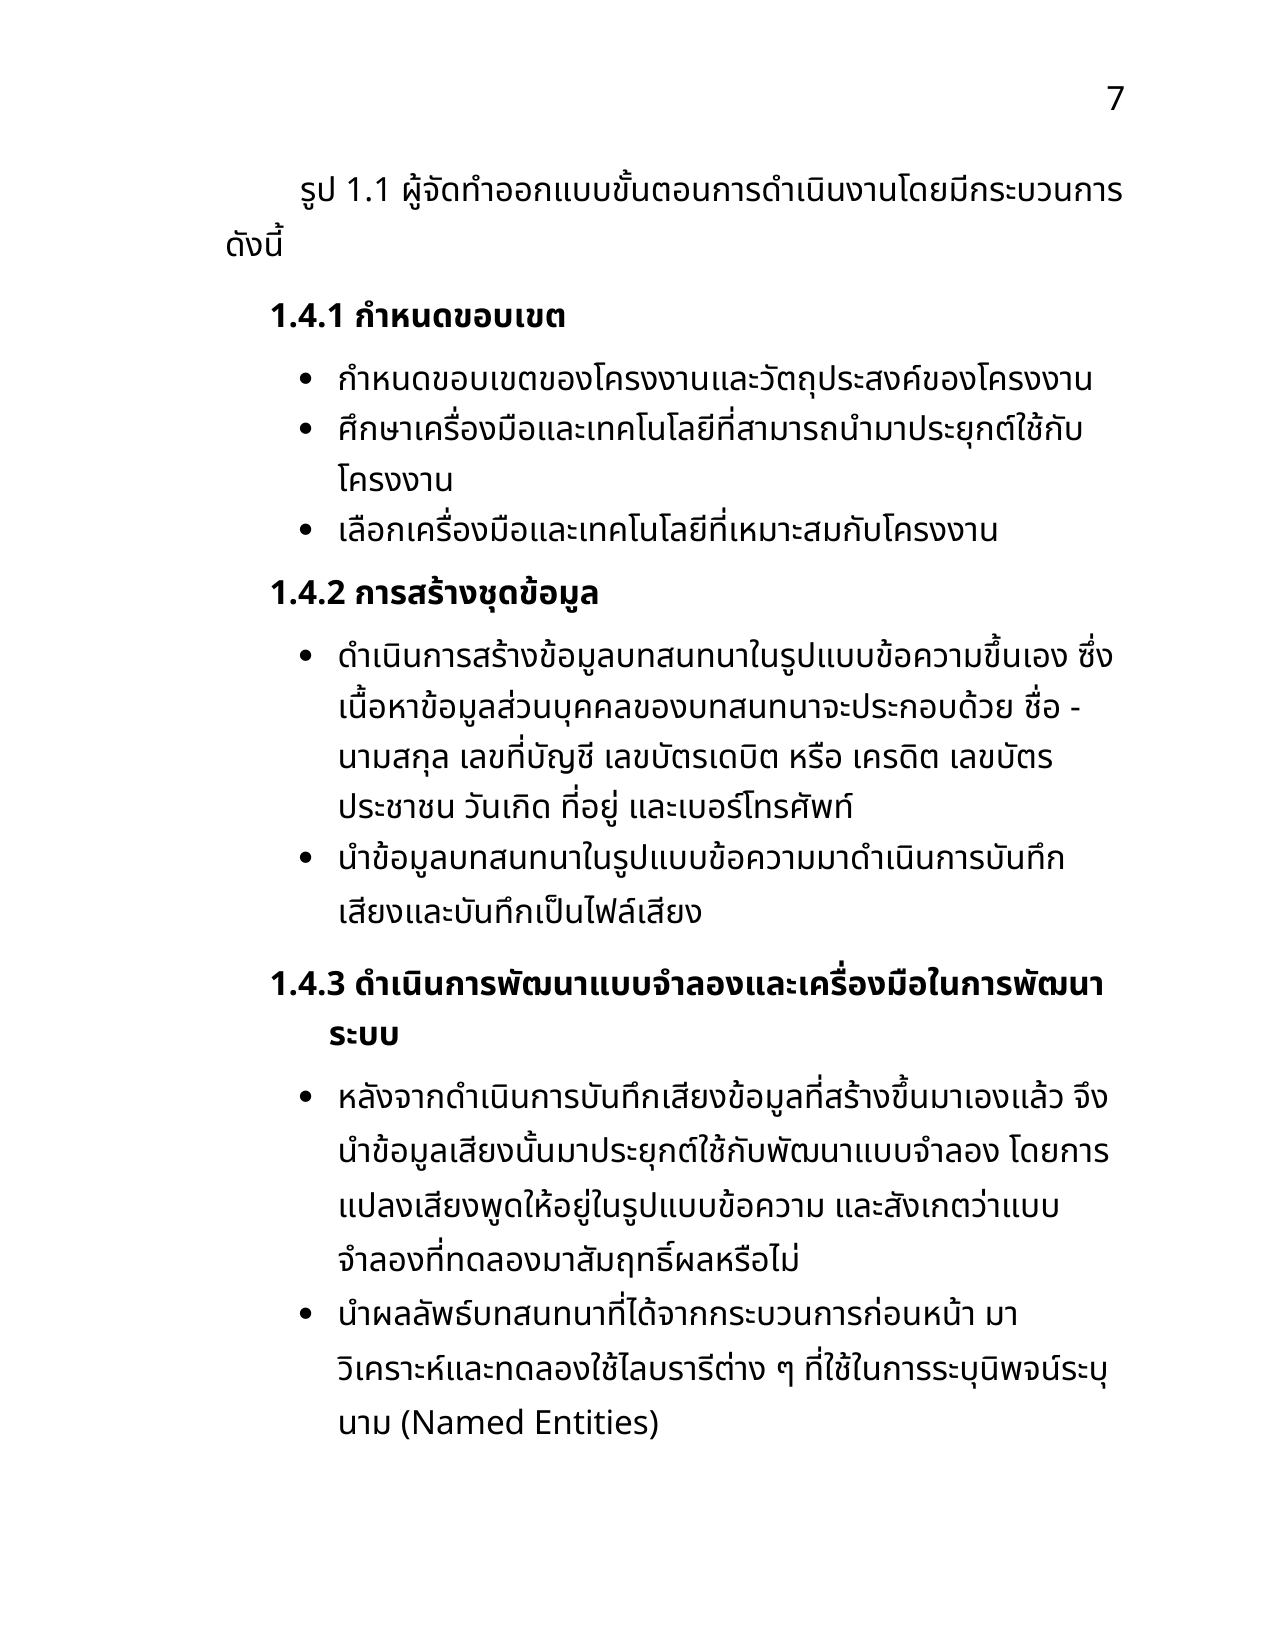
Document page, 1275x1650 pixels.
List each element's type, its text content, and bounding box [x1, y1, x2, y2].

list ศึกษาเครื่องมือและเทคโนโลยีที่สามารถนำมาประยุกต์ใช้กับโครงงาน [300, 405, 1125, 506]
list เลือกเครื่องมือและเทคโนโลยีที่เหมาะสมกับโครงงาน [300, 506, 1125, 556]
list หลังจากดำเนินการบันทึกเสียงข้อมูลที่สร้างขึ้นมาเองแล้ว จึงนำข้อมูลเสียงนั้นมาประยุกต์ใช้กับพัฒนาแบบจำลอง โดยการแปลงเสียงพูดให้อยู่ในรูปแบบข้อความ และสังเกตว่าแบบจำลองที่ทดลองมาสัมฤทธิ์ผลหรือไม่ [300, 1073, 1125, 1286]
list นำผลลัพธ์บทสนทนาที่ได้จากกระบวนการก่อนหน้า มาวิเคราะห์และทดลองใช้ไลบรารีต่าง ๆ ที่ใช้ในการระบุนิพจน์ระบุนาม (Named Entities) [300, 1290, 1125, 1450]
list กำหนดขอบเขตของโครงงานและวัตถุประสงค์ของโครงงาน [300, 355, 1125, 405]
subtitle กำหนดขอบเขต [269, 292, 1125, 342]
list ดำเนินการสร้างข้อมูลบทสนทนาในรูปแบบข้อความขึ้นเอง ซึ่งเนื้อหาข้อมูลส่วนบุคคลของบทสนทนาจะประกอบด้วย ชื่อ - นามสกุล เลขที่บัญชี เลขบัตรเดบิต หรือ เครดิต เลขบัตรประชาชน วันเกิด ที่อยู่ และเบอร์โทรศัพท์ [300, 632, 1125, 834]
subtitle การสร้างชุดข้อมูล [269, 569, 1125, 619]
text รูป 1.1 ผู้จัดทำออกแบบขั้นตอนการดำเนินงานโดยมีกระบวนการ ดังนี้ [225, 166, 1125, 271]
list นำข้อมูลบทสนทนาในรูปแบบข้อความมาดำเนินการบันทึกเสียงและบันทึกเป็นไฟล์เสียง [300, 834, 1125, 939]
subtitle ดำเนินการพัฒนาแบบจำลองและเครื่องมือในการพัฒนาระบบ [269, 959, 1125, 1060]
